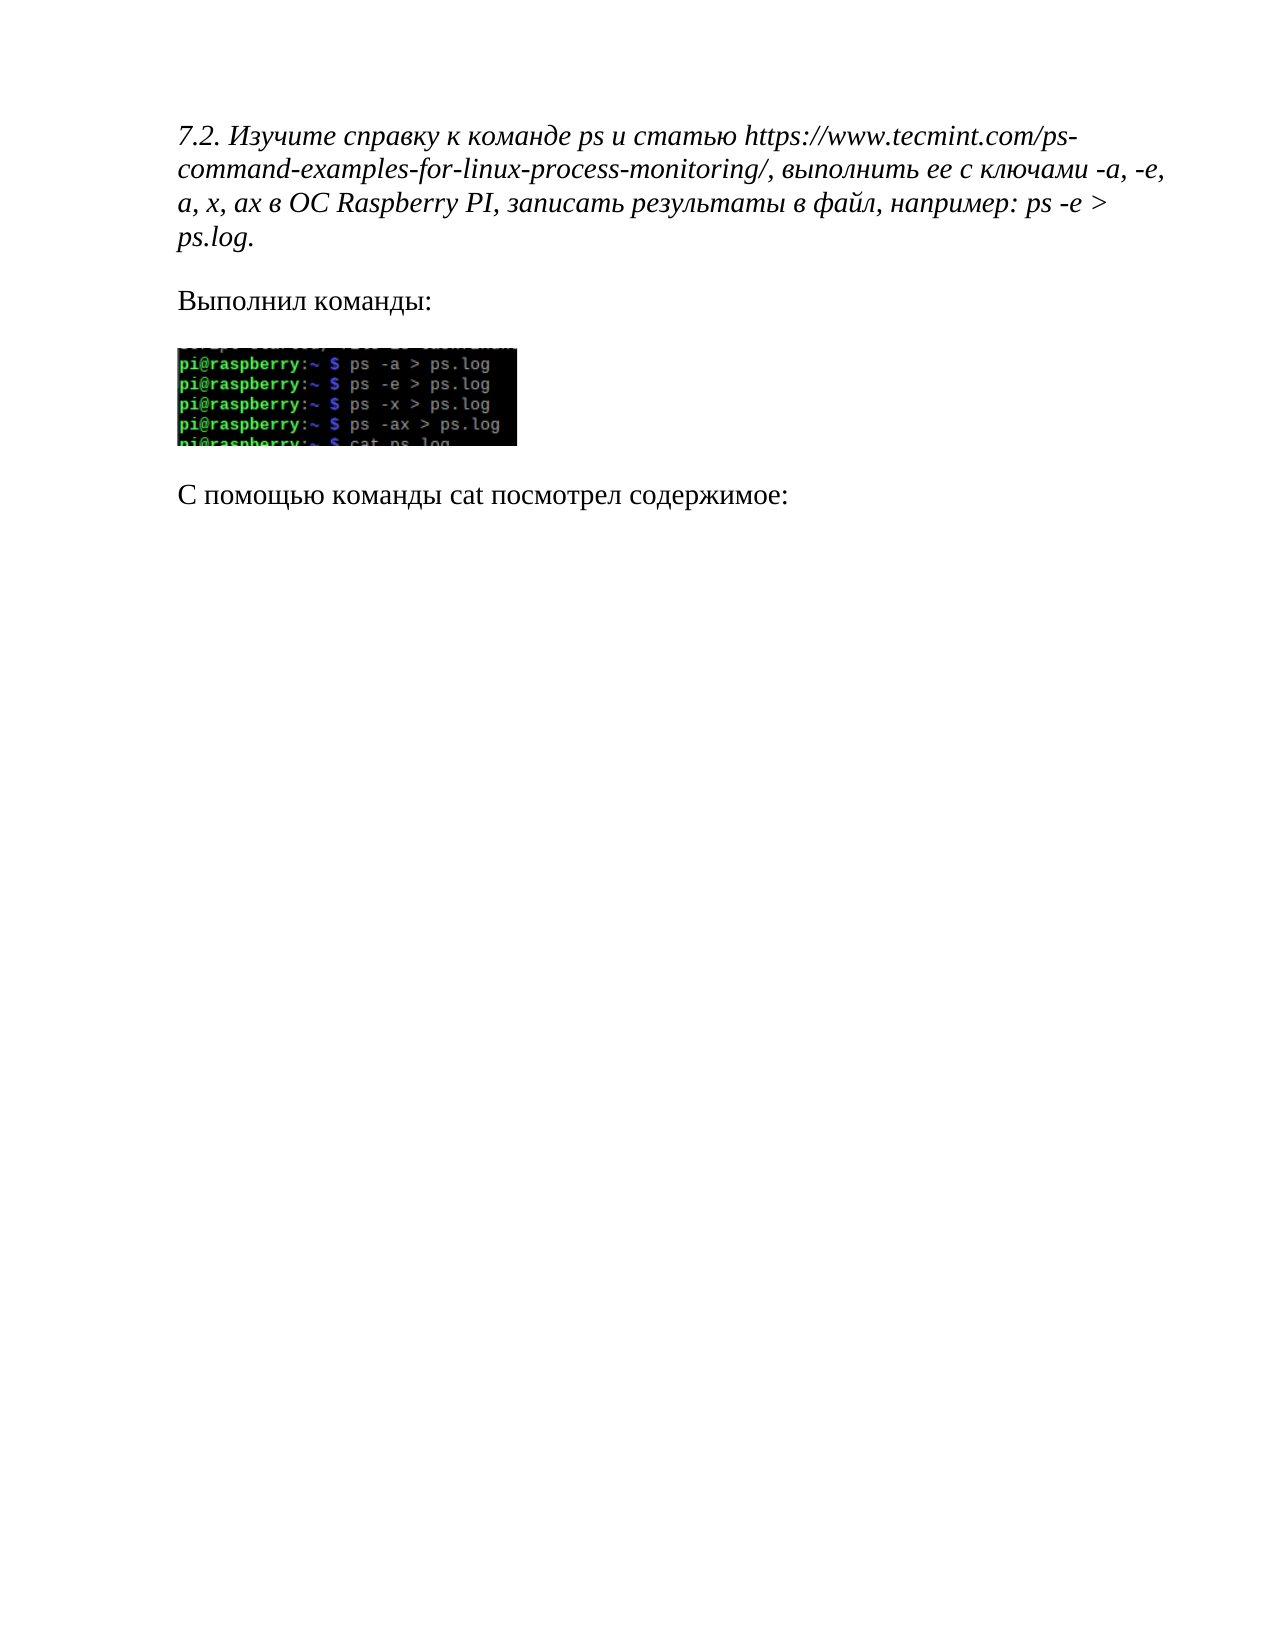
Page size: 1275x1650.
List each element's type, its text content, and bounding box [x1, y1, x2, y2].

text 7.2. Изучите справку к команде ps и статью https://www.tecmint.com/ps-command-examples-for-linux-process-monitoring/, выполнить ее с ключами -a, -e, a, x, ax в ОС Raspberry PI, записать результаты в файл, например: ps -e > ps.log. [177, 118, 1186, 252]
text С помощью команды cat посмотрел содержимое: [177, 477, 1186, 511]
text Выполнил команды: [177, 283, 1186, 317]
picture [177, 348, 518, 446]
